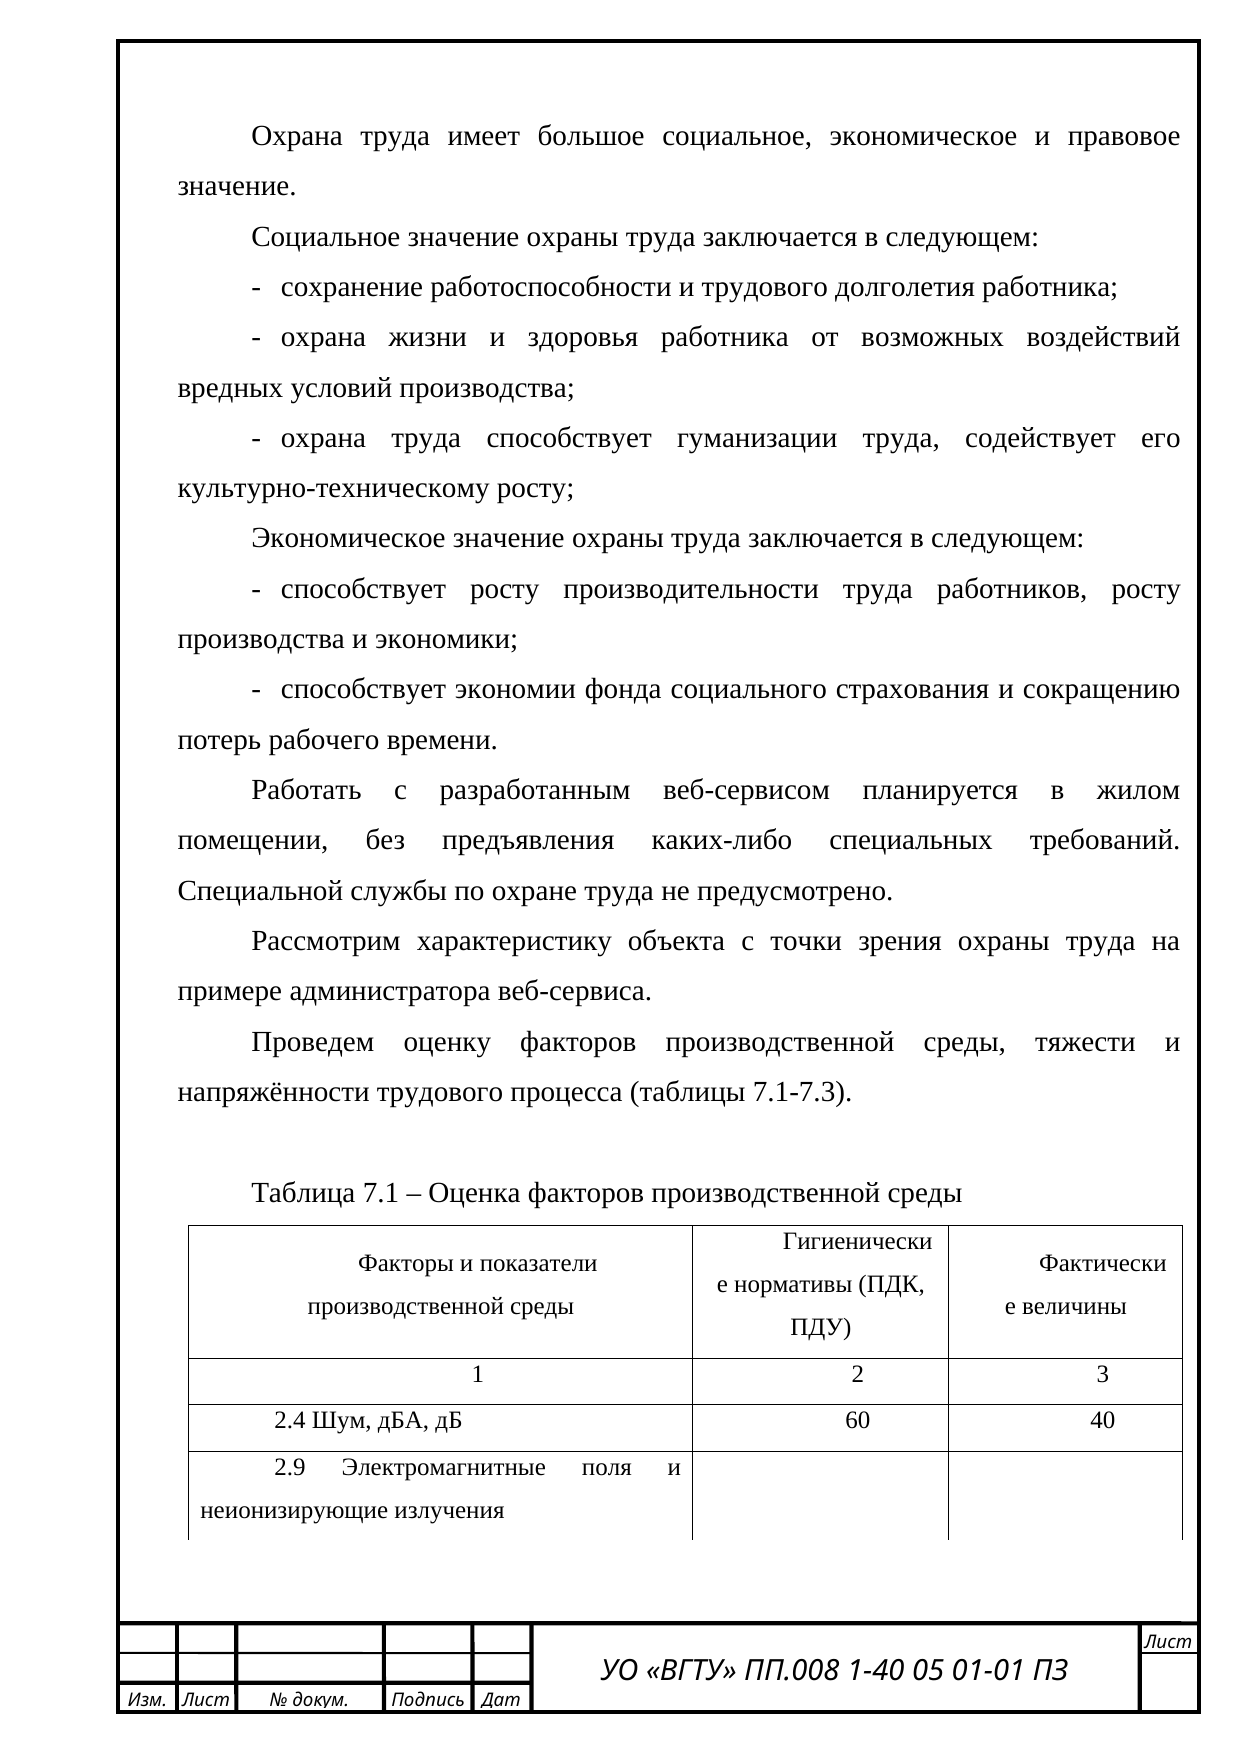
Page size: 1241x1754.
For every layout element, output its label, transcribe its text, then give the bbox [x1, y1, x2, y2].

table_cell 2 [693, 1359, 948, 1404]
table_cell 1 [189, 1359, 692, 1404]
list охрана труда способствует гуманизации труда, содействует его культурно-техническому росту; [177, 420, 1181, 504]
list Таблица 7.1 – Оценка факторов производственной среды [177, 1175, 1181, 1208]
table_header Гигиенические нормативы (ПДК, ПДУ) [693, 1226, 948, 1358]
list Рассмотрим характеристику объекта с точки зрения охраны труда на примере администратора веб-сервиса. [177, 923, 1181, 1007]
table_cell 2.4 Шум, дБА, дБ [189, 1405, 692, 1451]
list Работать с разработанным веб-сервисом планируется в жилом помещении, без предъявления каких-либо специальных требований. Специальной службы по охране труда не предусмотрено. [177, 772, 1181, 906]
table_cell [693, 1452, 948, 1540]
text Охрана труда имеет большое социальное, экономическое и правовое значение. [177, 118, 1181, 202]
table_cell [949, 1452, 1182, 1540]
list Проведем оценку факторов производственной среды, тяжести и напряжённости трудового процесса (таблицы 7.1-7.3). [177, 1024, 1181, 1108]
table_header Факторы и показатели производственной среды [189, 1226, 692, 1358]
table_cell 2.9 Электромагнитные поля и неионизирующие излучения [189, 1452, 692, 1540]
list способствует экономии фонда социального страхования и сокращению потерь рабочего времени. [177, 672, 1181, 755]
text Социальное значение охраны труда заключается в следующем: [177, 219, 1181, 252]
list сохранение работоспособности и трудового долголетия работника; [177, 269, 1181, 303]
list охрана жизни и здоровья работника от возможных воздействий вредных условий производства; [177, 319, 1181, 403]
text Экономическое значение охраны труда заключается в следующем: [177, 521, 1181, 554]
table_header Фактические величины [949, 1226, 1182, 1358]
table_cell 40 [949, 1405, 1182, 1451]
table_cell 60 [693, 1405, 948, 1451]
table_cell 3 [949, 1359, 1182, 1404]
list способствует росту производительности труда работников, росту производства и экономики; [177, 571, 1181, 655]
